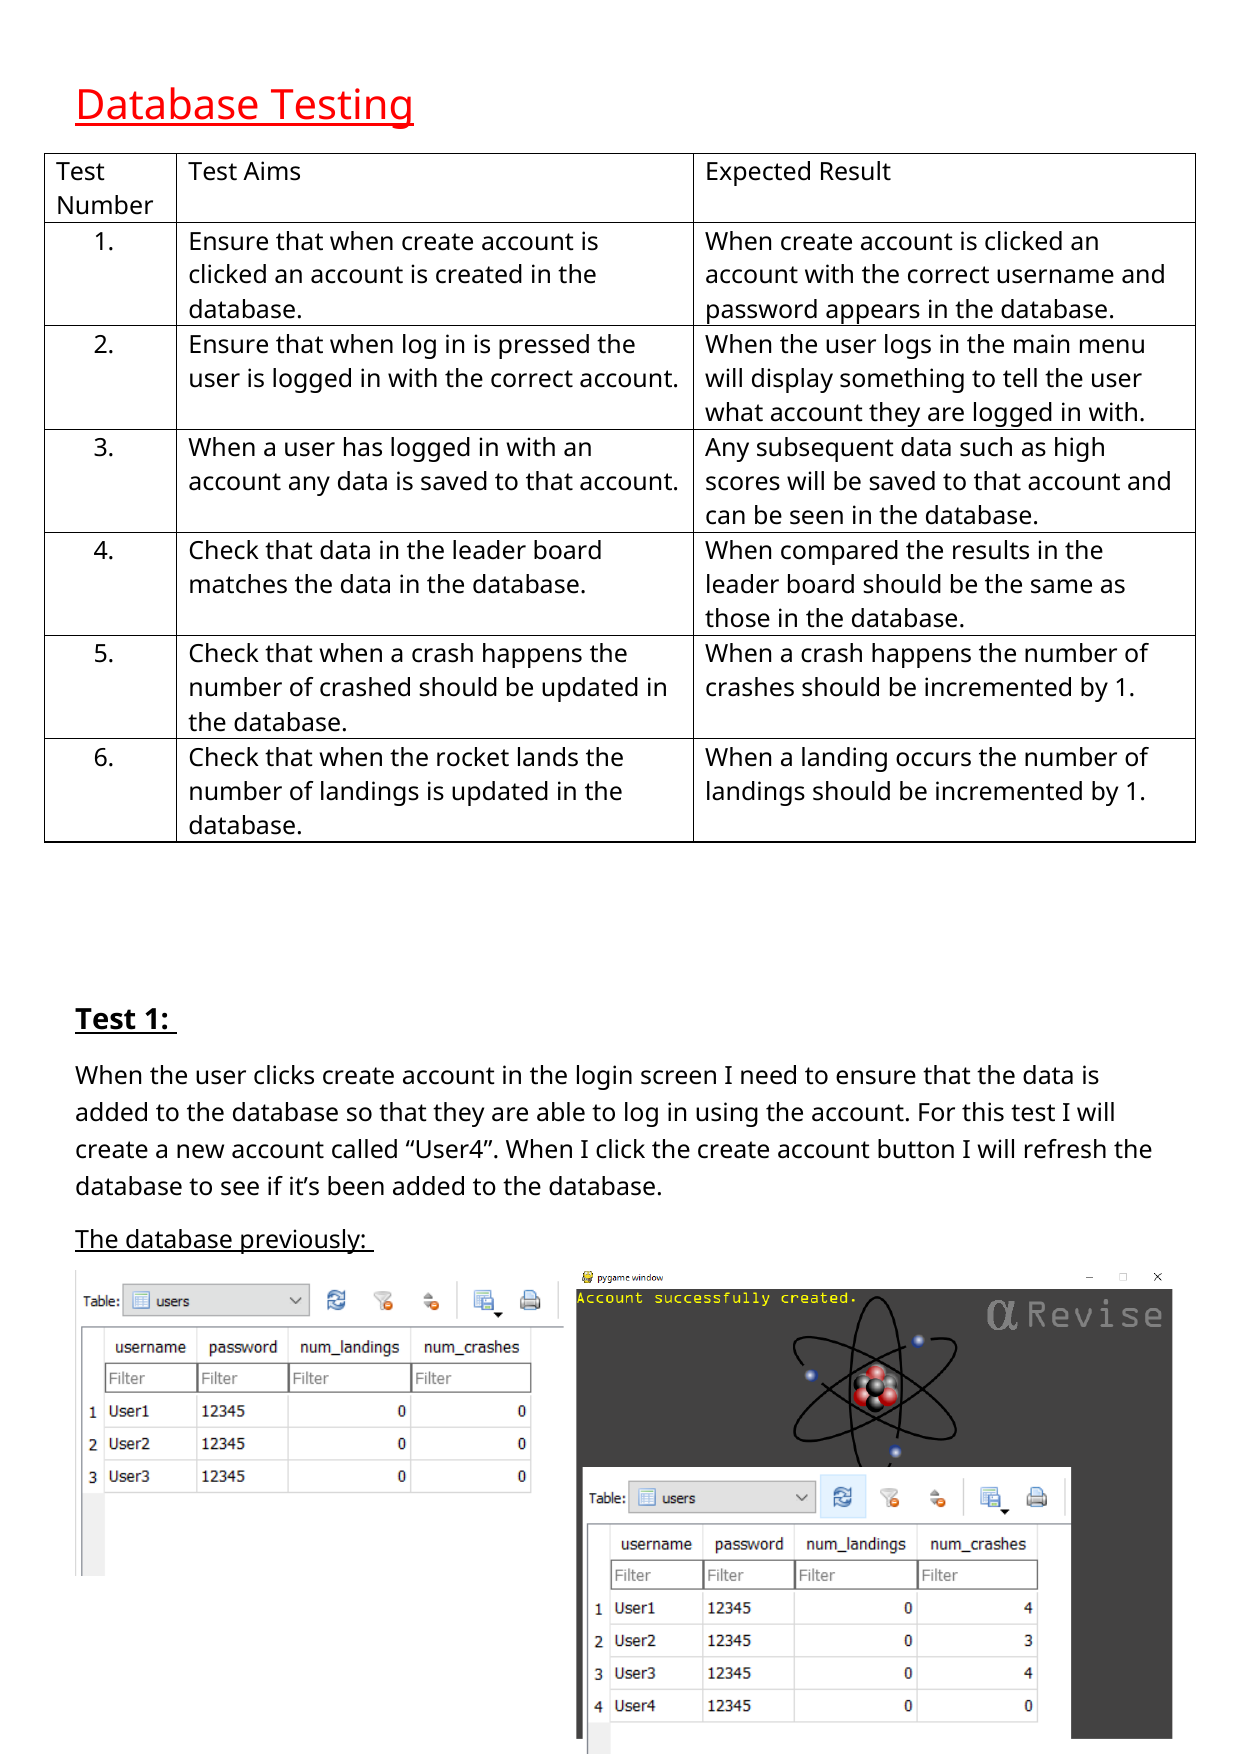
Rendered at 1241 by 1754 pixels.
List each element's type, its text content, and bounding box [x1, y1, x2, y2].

text When the user clicks create account in the login screen I need to ensure that the data is added to the database so that they are able to log in using the account. For this test I will create a new account called “User4”. When I click the create account button I will refresh the database to see if it’s been added to the database. [75, 1058, 1165, 1202]
table_header Test Number [45, 154, 176, 222]
table_cell When compared the results in the leader board should be the same as those in the database. [694, 533, 1195, 635]
table_cell When a crash happens the number of crashes should be incremented by 1. [694, 636, 1195, 738]
table_cell [45, 430, 176, 532]
table_cell [45, 223, 176, 325]
table_cell Ensure that when create account is clicked an account is created in the database. [177, 223, 693, 325]
picture [75, 1270, 564, 1576]
table_header Expected Result [694, 154, 1195, 222]
text Database Testing [75, 75, 1165, 132]
table_cell [45, 533, 176, 635]
table_cell When a user has logged in with an account any data is saved to that account. [177, 430, 693, 532]
table_cell [45, 636, 176, 738]
picture [576, 1266, 1173, 1754]
table_cell When a landing occurs the number of landings should be incremented by 1. [694, 739, 1195, 841]
table_cell Check that when the rocket lands the number of landings is updated in the database. [177, 739, 693, 841]
table_cell Any subsequent data such as high scores will be saved to that account and can be seen in the database. [694, 430, 1195, 532]
table_header Test Aims [177, 154, 693, 222]
table_cell Check that data in the leader board matches the data in the database. [177, 533, 693, 635]
table_cell Check that when a crash happens the number of crashed should be updated in the database. [177, 636, 693, 738]
text The database previously: [75, 1222, 1165, 1256]
table_cell Ensure that when log in is pressed the user is logged in with the correct account. [177, 326, 693, 428]
table_cell When the user logs in the main menu will display something to tell the user what account they are logged in with. [694, 326, 1195, 428]
table_cell When create account is clicked an account with the correct username and password appears in the database. [694, 223, 1195, 325]
table_cell [45, 739, 176, 841]
text Test 1: [75, 998, 1165, 1038]
table_cell [45, 326, 176, 428]
